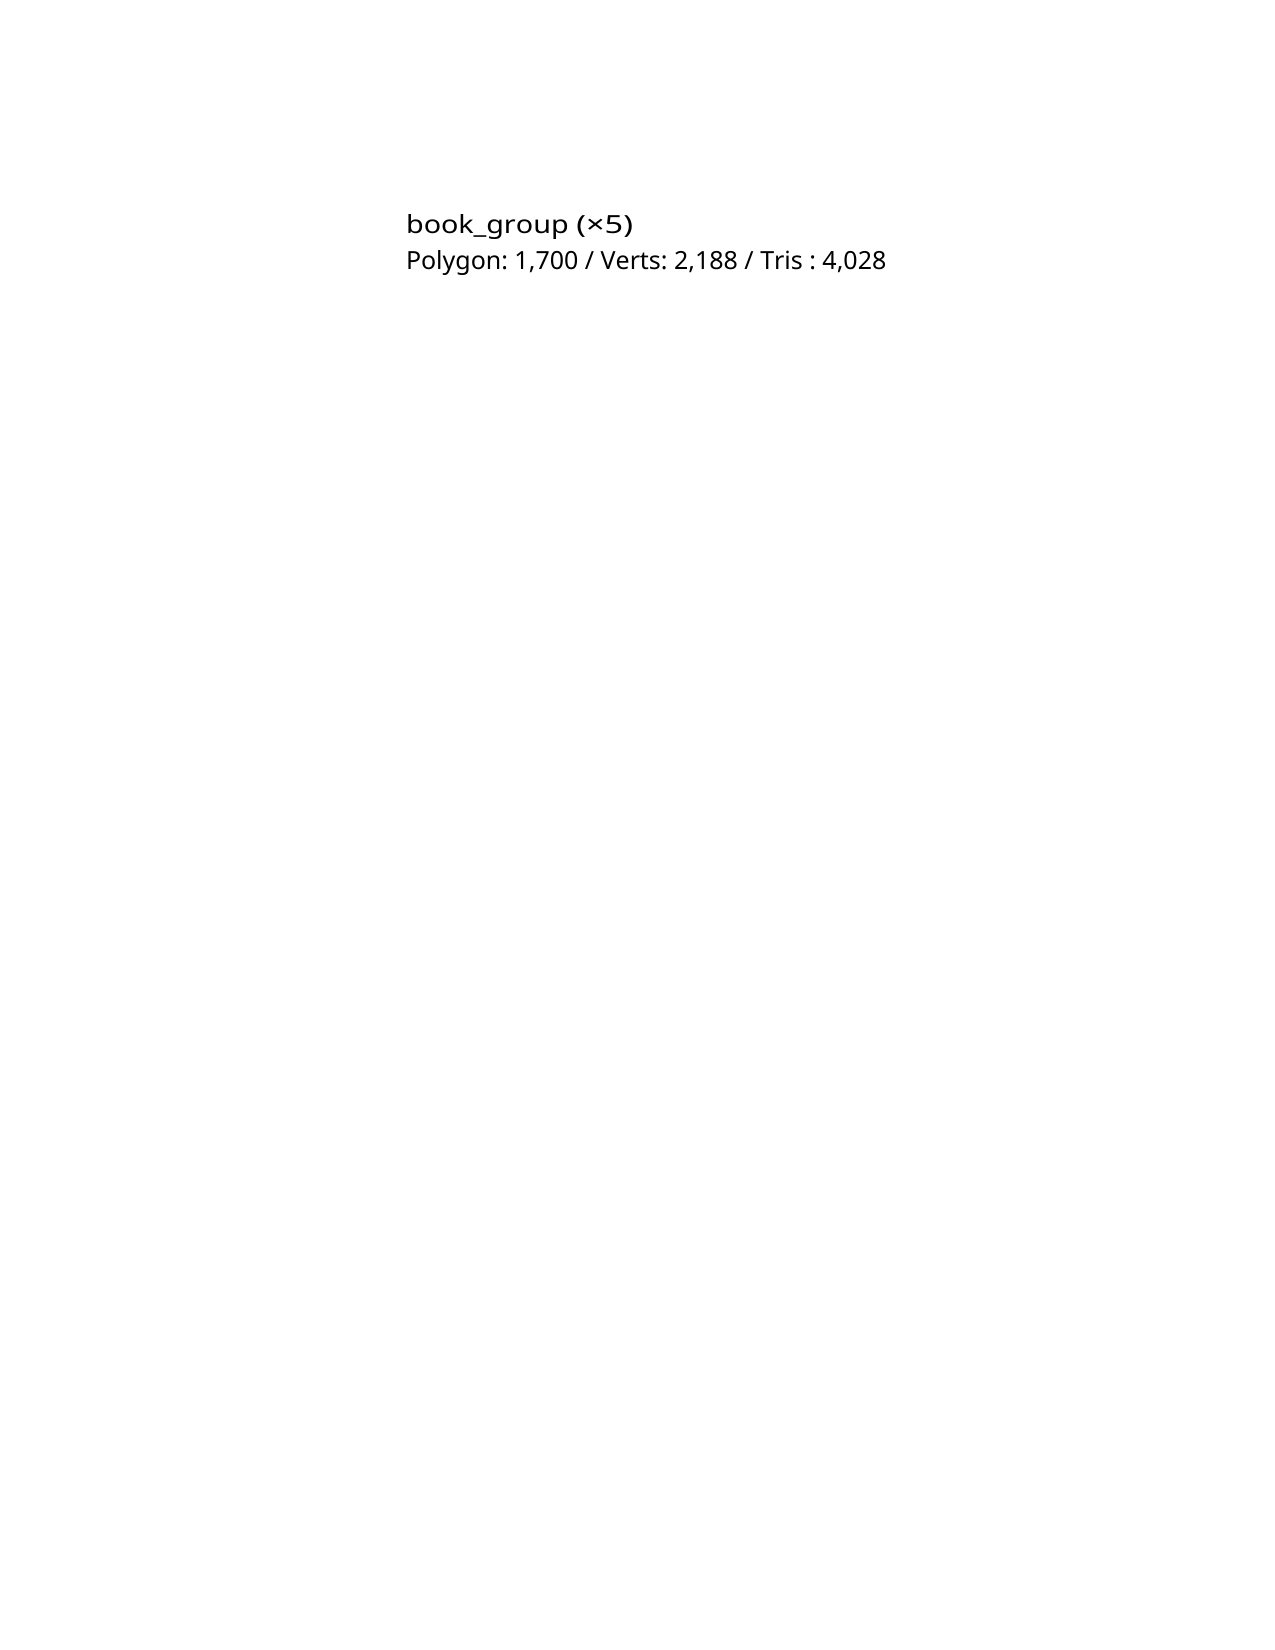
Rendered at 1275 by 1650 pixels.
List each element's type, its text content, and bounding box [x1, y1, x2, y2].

text Polygon: 1,700 / Verts: 2,188 / Tris : 4,028 [406, 243, 1096, 277]
text book_group (×5) [406, 206, 1096, 240]
